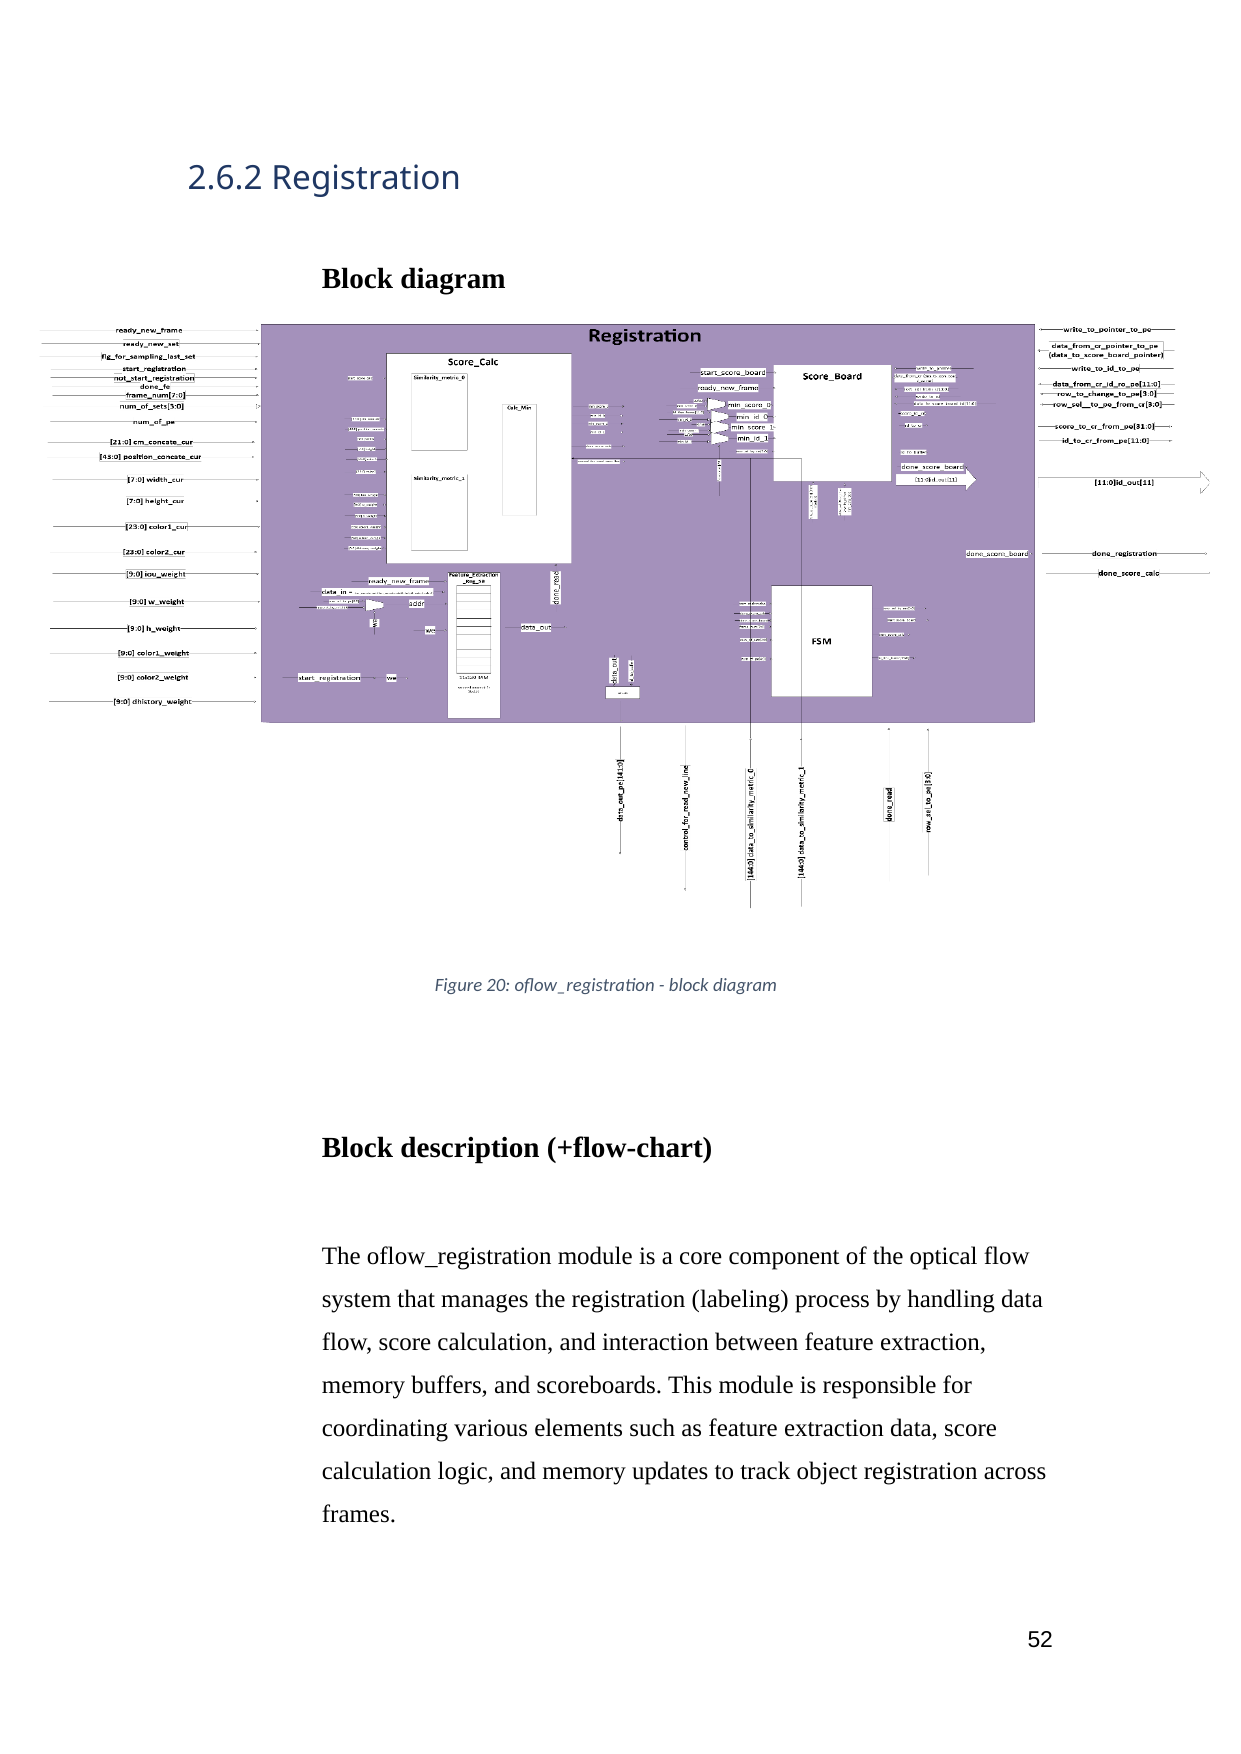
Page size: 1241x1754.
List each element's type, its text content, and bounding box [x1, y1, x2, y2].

text Block diagram [262, 261, 1053, 295]
picture [37, 322, 1208, 908]
text The oflow_registration module is a core component of the optical flow system that manages the registration (labeling) process by handling data flow, score calculation, and interaction between feature extraction, memory buffers, and scoreboards. This module is responsible for coordinating various elements such as feature extraction data, score calculation logic, and memory updates to track object registration across frames. [322, 1241, 1053, 1528]
text Block description (+flow-chart) [322, 1131, 1053, 1164]
subtitle 2.6.2 Registration [187, 154, 1053, 199]
